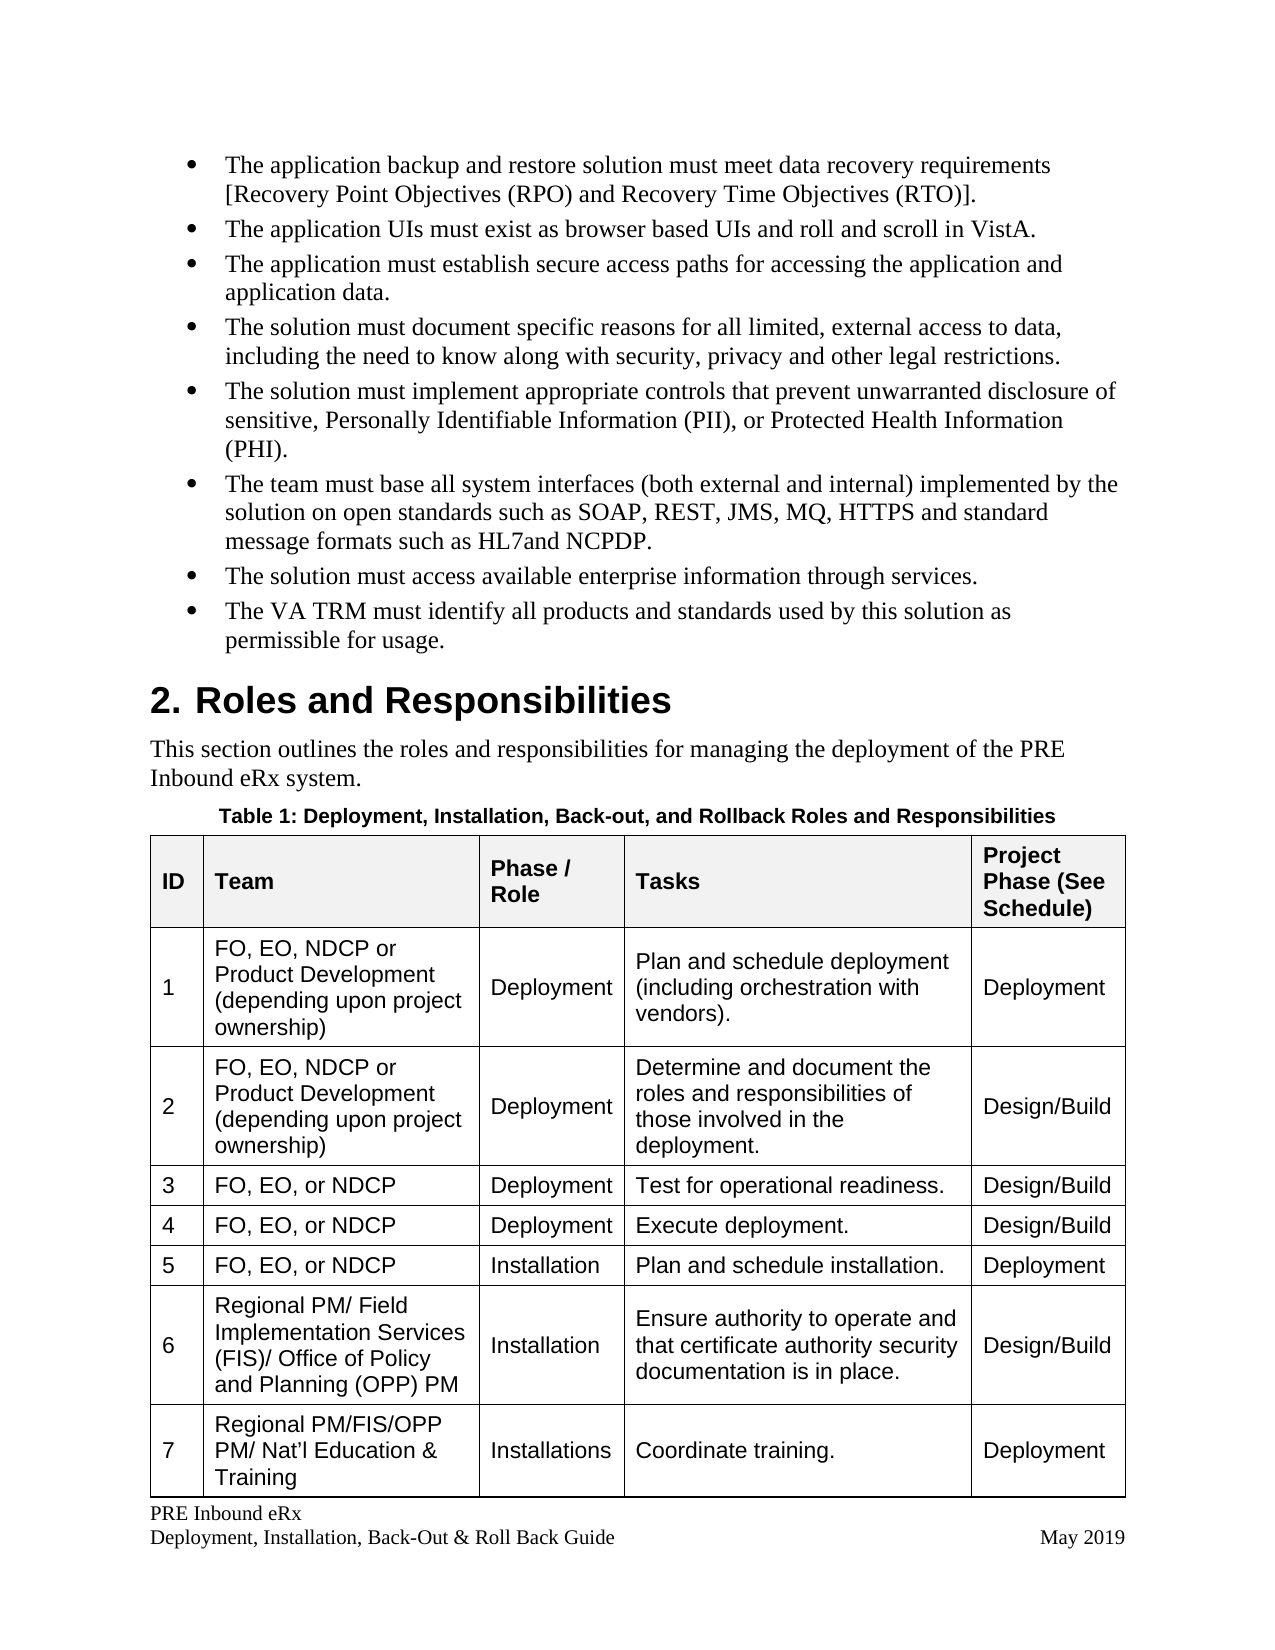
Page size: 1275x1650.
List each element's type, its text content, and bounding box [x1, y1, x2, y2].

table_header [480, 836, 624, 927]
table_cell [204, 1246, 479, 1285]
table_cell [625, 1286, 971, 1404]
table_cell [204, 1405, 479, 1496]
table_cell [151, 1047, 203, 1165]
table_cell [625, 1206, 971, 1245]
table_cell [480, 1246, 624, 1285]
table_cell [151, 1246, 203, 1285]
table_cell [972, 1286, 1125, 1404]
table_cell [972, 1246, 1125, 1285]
text This section outlines the roles and responsibilities for managing the deployment of the PRE Inbound eRx system. [150, 734, 1125, 792]
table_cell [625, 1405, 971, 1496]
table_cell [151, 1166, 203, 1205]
text The team must base all system interfaces (both external and internal) implemented by the solution on open standards such as SOAP, REST, JMS, MQ, HTTPS and standard message formats such as HL7and NCPDP. [187, 469, 1125, 555]
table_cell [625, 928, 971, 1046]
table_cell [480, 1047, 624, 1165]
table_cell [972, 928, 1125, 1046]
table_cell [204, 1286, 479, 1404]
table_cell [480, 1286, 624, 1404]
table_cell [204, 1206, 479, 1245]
text The application backup and restore solution must meet data recovery requirements [Recovery Point Objectives (RPO) and Recovery Time Objectives (RTO)]. [187, 150, 1125, 207]
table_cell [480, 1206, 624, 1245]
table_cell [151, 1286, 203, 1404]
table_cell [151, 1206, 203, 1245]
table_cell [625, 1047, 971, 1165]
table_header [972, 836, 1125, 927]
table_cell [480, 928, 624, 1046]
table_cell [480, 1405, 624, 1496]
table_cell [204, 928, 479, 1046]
text The VA TRM must identify all products and standards used by this solution as permissible for usage. [187, 596, 1125, 654]
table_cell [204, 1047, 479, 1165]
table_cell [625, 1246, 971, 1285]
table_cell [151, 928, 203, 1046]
text The solution must access available enterprise information through services. [187, 561, 1125, 590]
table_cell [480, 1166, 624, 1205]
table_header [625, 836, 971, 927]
text The application must establish secure access paths for accessing the application and application data. [187, 249, 1125, 306]
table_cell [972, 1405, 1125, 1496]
text The solution must document specific reasons for all limited, external access to data, including the need to know along with security, privacy and other legal restrictions. [187, 312, 1125, 370]
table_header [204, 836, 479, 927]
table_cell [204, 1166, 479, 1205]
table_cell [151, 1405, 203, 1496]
text The application UIs must exist as browser based UIs and roll and scroll in VistA. [187, 214, 1125, 242]
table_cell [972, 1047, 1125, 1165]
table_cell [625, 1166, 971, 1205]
text Table 1: Deployment, Installation, Back-out, and Rollback Roles and Responsibilities [150, 804, 1125, 828]
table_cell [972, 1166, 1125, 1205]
subtitle Roles and Responsibilities [150, 679, 1125, 722]
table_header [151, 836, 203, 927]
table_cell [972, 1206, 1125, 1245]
text The solution must implement appropriate controls that prevent unwarranted disclosure of sensitive, Personally Identifiable Information (PII), or Protected Health Information (PHI). [187, 376, 1125, 462]
